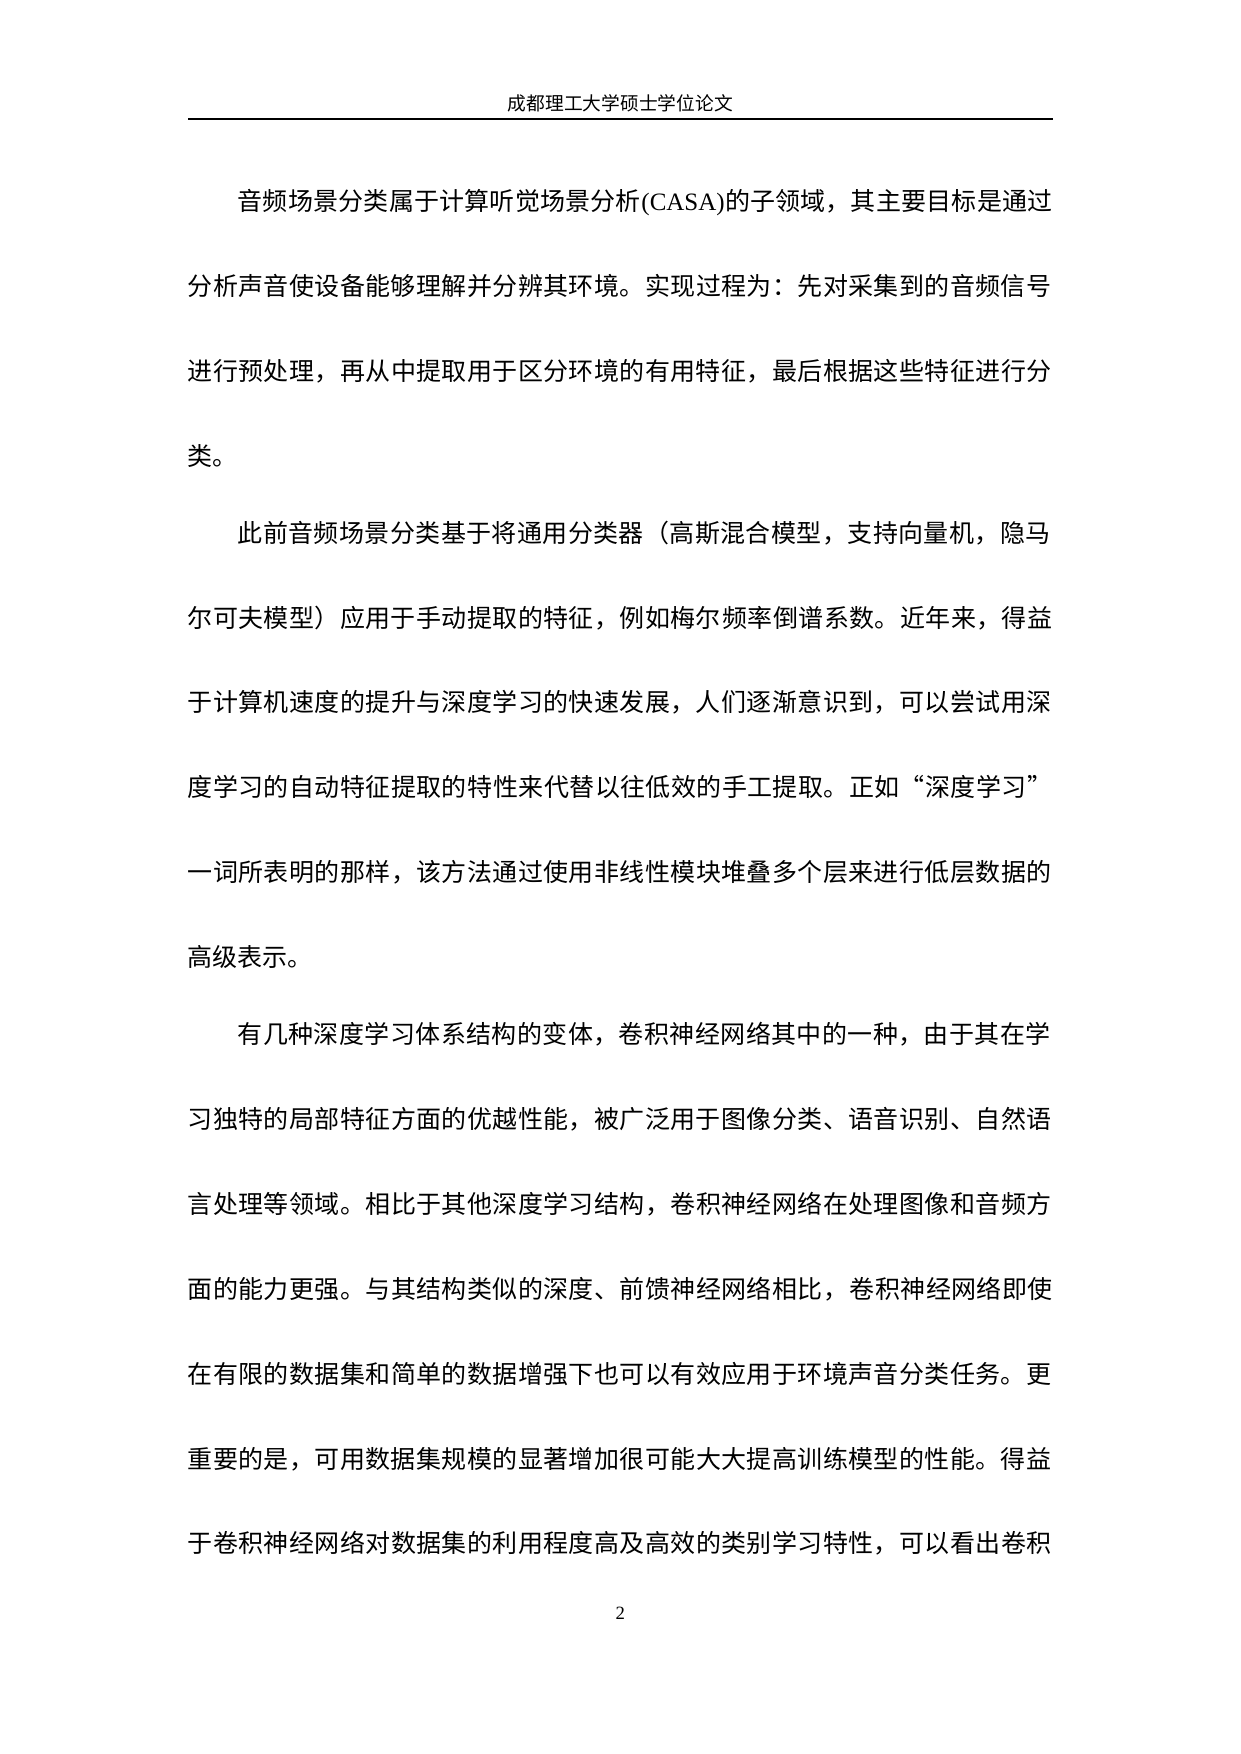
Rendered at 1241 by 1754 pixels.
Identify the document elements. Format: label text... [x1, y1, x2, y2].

text 音频场景分类属于计算听觉场景分析(CASA)的子领域，其主要目标是通过分析声音使设备能够理解并分辨其环境。实现过程为：先对采集到的音频信号进行预处理，再从中提取用于区分环境的有用特征，最后根据这些特征进行分类。 [187, 166, 1053, 488]
text 此前音频场景分类基于将通用分类器（高斯混合模型，支持向量机，隐马尔可夫模型）应用于手动提取的特征，例如梅尔频率倒谱系数。近年来，得益于计算机速度的提升与深度学习的快速发展，人们逐渐意识到，可以尝试用深度学习的自动特征提取的特性来代替以往低效的手工提取。正如“深度学习”一词所表明的那样，该方法通过使用非线性模块堆叠多个层来进行低层数据的高级表示。 [187, 497, 1053, 990]
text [187, 999, 1053, 1576]
